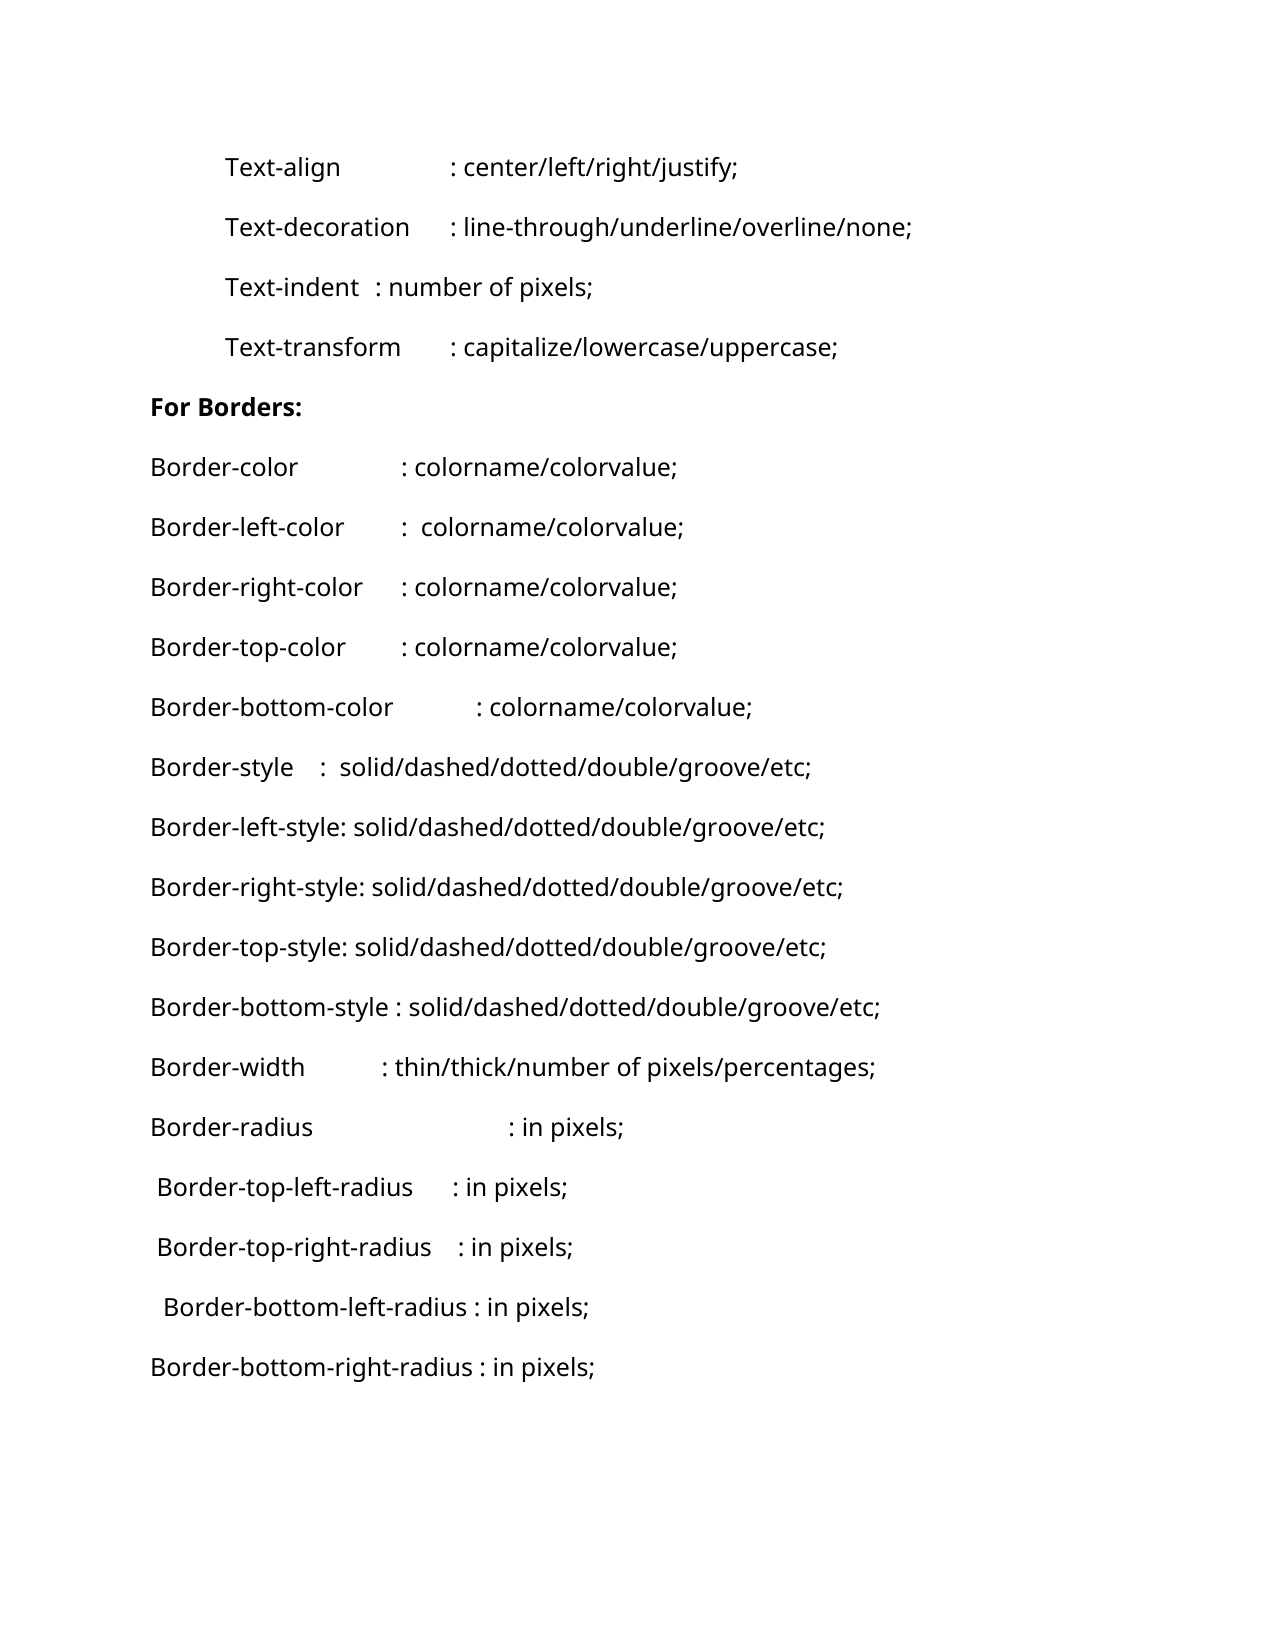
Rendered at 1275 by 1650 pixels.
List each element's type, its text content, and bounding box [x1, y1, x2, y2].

text Border-left-style: solid/dashed/dotted/double/groove/etc; [150, 810, 1125, 844]
text Border-bottom-style : solid/dashed/dotted/double/groove/etc; [150, 990, 1125, 1024]
text Text-transform : capitalize/lowercase/uppercase; [150, 330, 1125, 364]
text For Borders: [150, 390, 1125, 424]
text Border-radius : in pixels; [150, 1110, 1125, 1144]
text Border-color : colorname/colorvalue; [150, 450, 1125, 484]
text Border-style : solid/dashed/dotted/double/groove/etc; [150, 750, 1125, 784]
text Text-decoration : line-through/underline/overline/none; [150, 210, 1125, 244]
text Text-align : center/left/right/justify; [150, 150, 1125, 184]
text Text-indent : number of pixels; [150, 270, 1125, 304]
text Border-bottom-left-radius : in pixels; [150, 1290, 1125, 1324]
text Border-left-color : colorname/colorvalue; [150, 510, 1125, 544]
text Border-right-style: solid/dashed/dotted/double/groove/etc; [150, 870, 1125, 904]
text Border-width : thin/thick/number of pixels/percentages; [150, 1050, 1125, 1084]
text Border-right-color : colorname/colorvalue; [150, 570, 1125, 604]
text Border-top-right-radius : in pixels; [150, 1230, 1125, 1264]
text Border-bottom-right-radius : in pixels; [150, 1350, 1125, 1384]
text Border-top-color : colorname/colorvalue; [150, 630, 1125, 664]
text Border-top-style: solid/dashed/dotted/double/groove/etc; [150, 930, 1125, 964]
text Border-bottom-color : colorname/colorvalue; [150, 690, 1125, 724]
text Border-top-left-radius : in pixels; [150, 1170, 1125, 1204]
